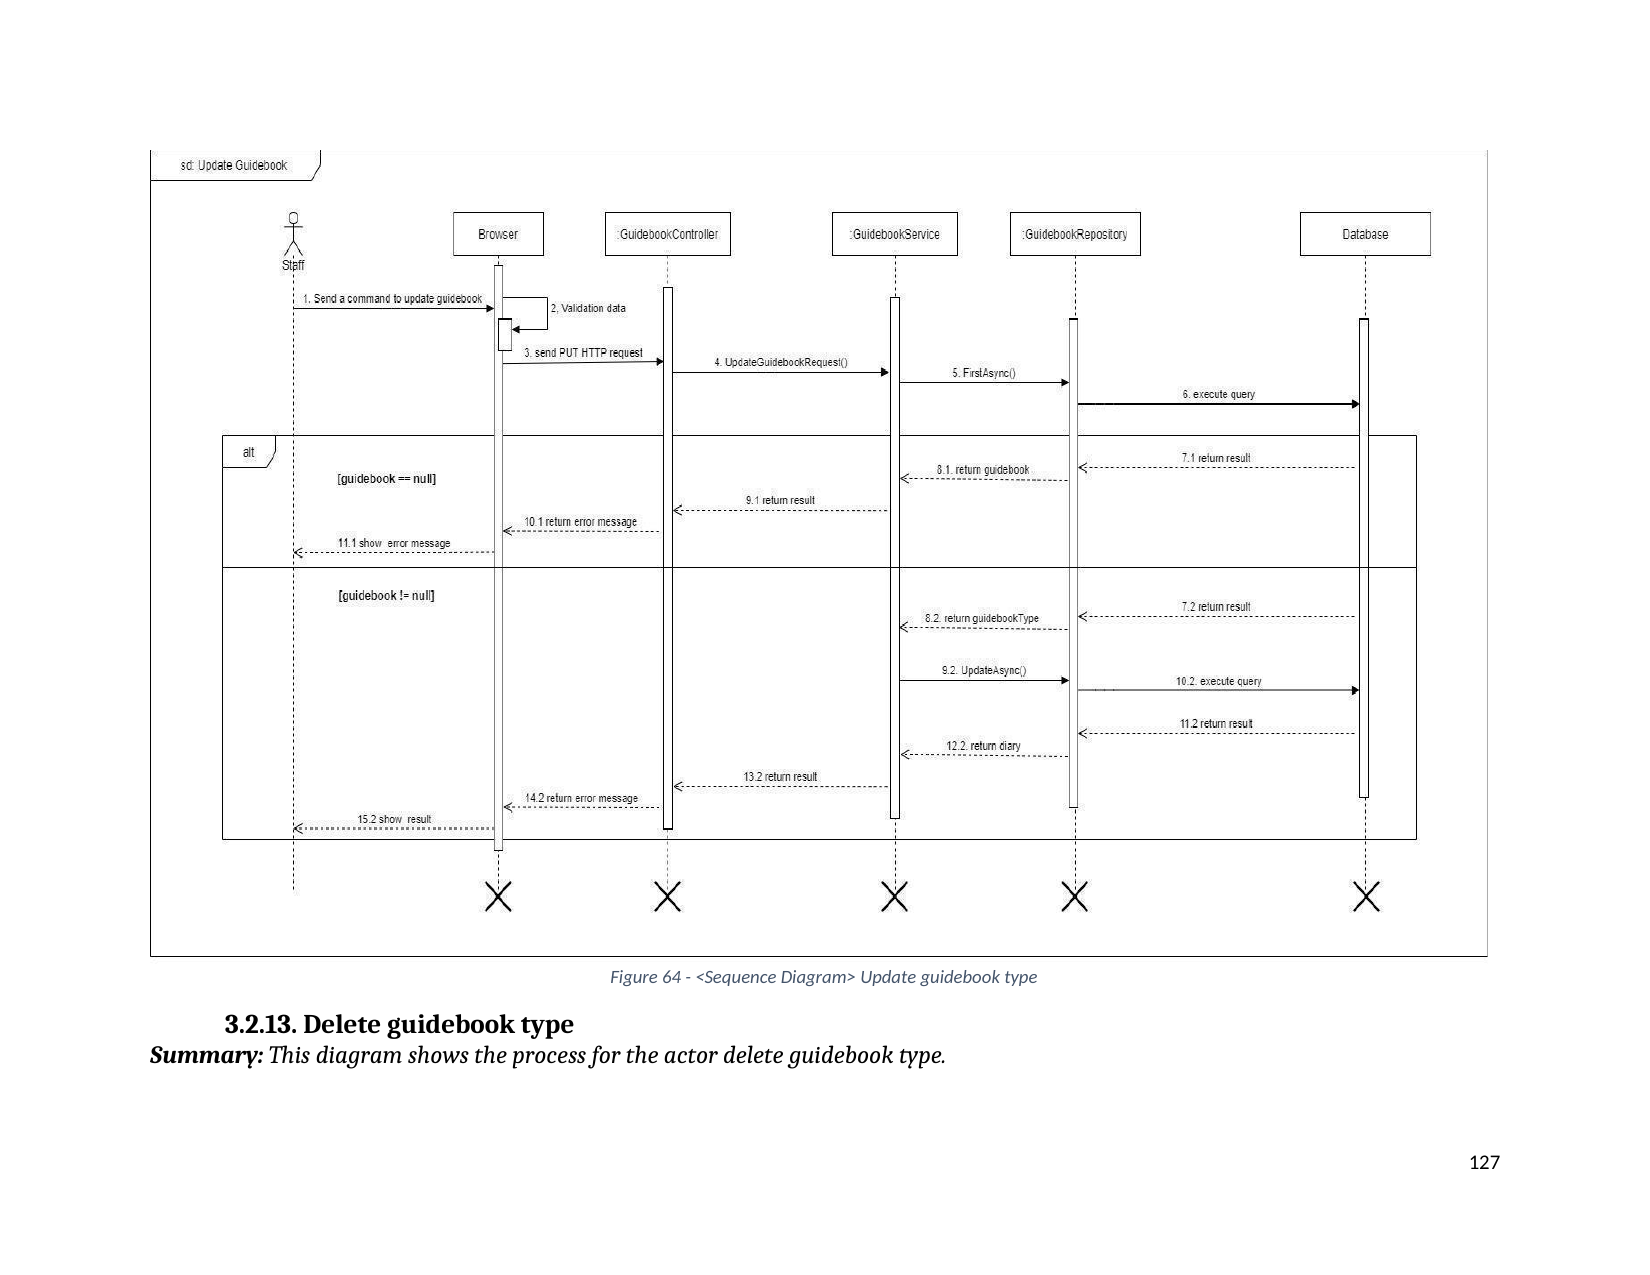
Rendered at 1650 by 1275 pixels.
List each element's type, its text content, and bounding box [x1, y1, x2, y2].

text Figure 64 - <Sequence Diagram> Update guidebook type [150, 966, 1500, 988]
subtitle 3.2.13. Delete guidebook type [187, 1009, 1500, 1041]
picture [150, 150, 1488, 966]
text Summary: This diagram shows the process for the actor delete guidebook type. [150, 1041, 1500, 1069]
